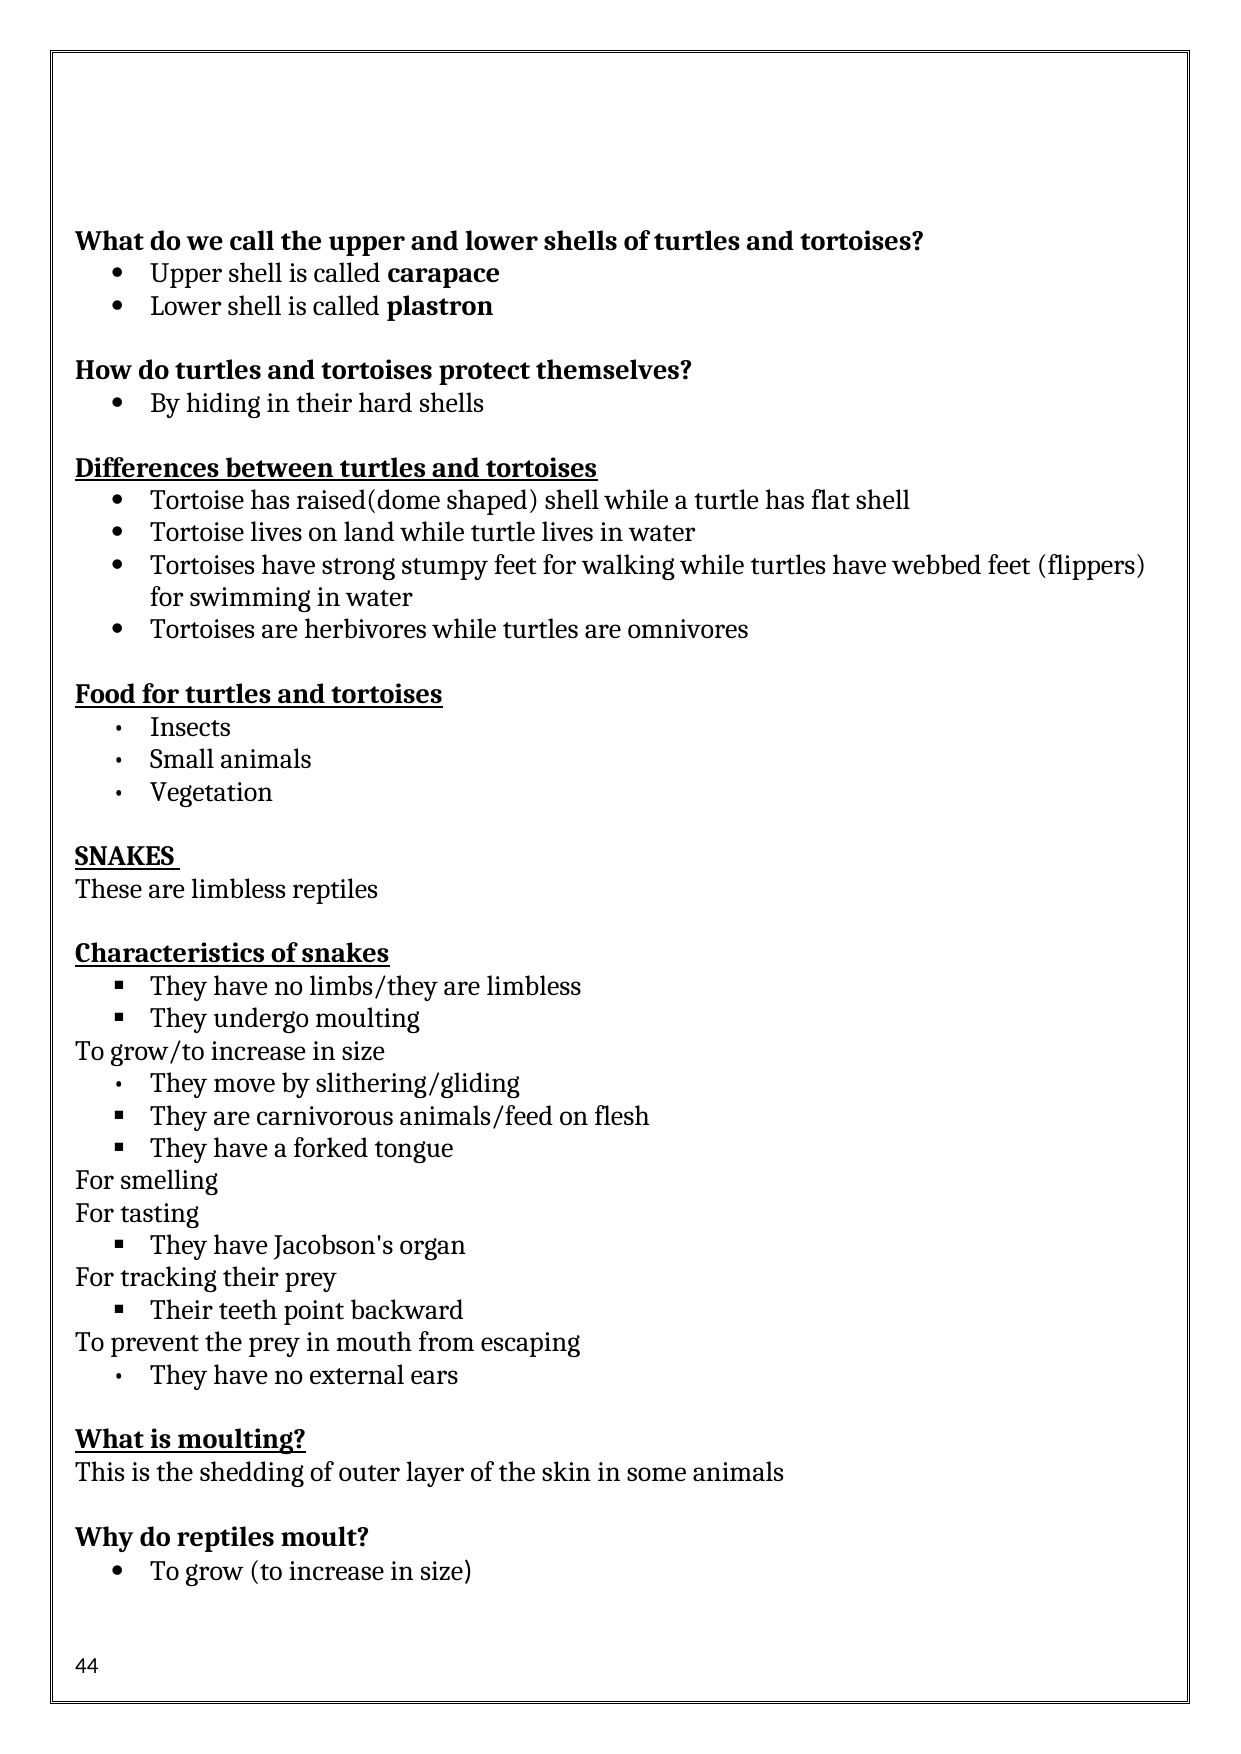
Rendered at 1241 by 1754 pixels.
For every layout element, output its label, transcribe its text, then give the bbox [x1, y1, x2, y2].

list Tortoise lives on land while turtle lives in water [112, 516, 1165, 549]
text SNAKES [75, 840, 1165, 873]
list Their teeth point backward [112, 1294, 1165, 1326]
list Vegetation [112, 776, 1165, 808]
list They undergo moulting [112, 1002, 1165, 1035]
list They have a forked tongue [112, 1132, 1165, 1164]
text For tracking their prey [75, 1262, 1165, 1294]
text For smelling [75, 1164, 1165, 1197]
list They move by slithering/gliding [112, 1067, 1165, 1099]
text These are limbless reptiles [75, 873, 1165, 905]
list To grow (to increase in size) [112, 1553, 1165, 1588]
text How do turtles and tortoises protect themselves? [75, 354, 1165, 387]
list Lower shell is called plastron [112, 290, 1165, 322]
list Tortoise has raised(dome shaped) shell while a turtle has flat shell [112, 484, 1165, 516]
list Upper shell is called carapace [112, 257, 1165, 290]
text To prevent the prey in mouth from escaping [75, 1326, 1165, 1359]
text This is the shedding of outer layer of the skin in some animals [75, 1456, 1165, 1488]
list Tortoises have strong stumpy feet for walking while turtles have webbed feet (flippers) for swimming in water [112, 549, 1165, 614]
list Insects [112, 711, 1165, 743]
list They have no external ears [112, 1359, 1165, 1391]
text What do we call the upper and lower shells of turtles and tortoises? [75, 225, 1165, 257]
list Tortoises are herbivores while turtles are omnivores [112, 614, 1165, 646]
text To grow/to increase in size [75, 1035, 1165, 1067]
text What is moulting? [75, 1423, 1165, 1456]
list They have Jacobson's organ [112, 1229, 1165, 1262]
list By hiding in their hard shells [112, 387, 1165, 419]
text Why do reptiles moult? [75, 1521, 1165, 1553]
list They have no limbs/they are limbless [112, 970, 1165, 1002]
text Food for turtles and tortoises [75, 678, 1165, 711]
text For tasting [75, 1197, 1165, 1229]
list They are carnivorous animals/feed on flesh [112, 1099, 1165, 1132]
text Characteristics of snakes [75, 938, 1165, 970]
text Differences between turtles and tortoises [75, 452, 1165, 484]
list Small animals [112, 743, 1165, 776]
